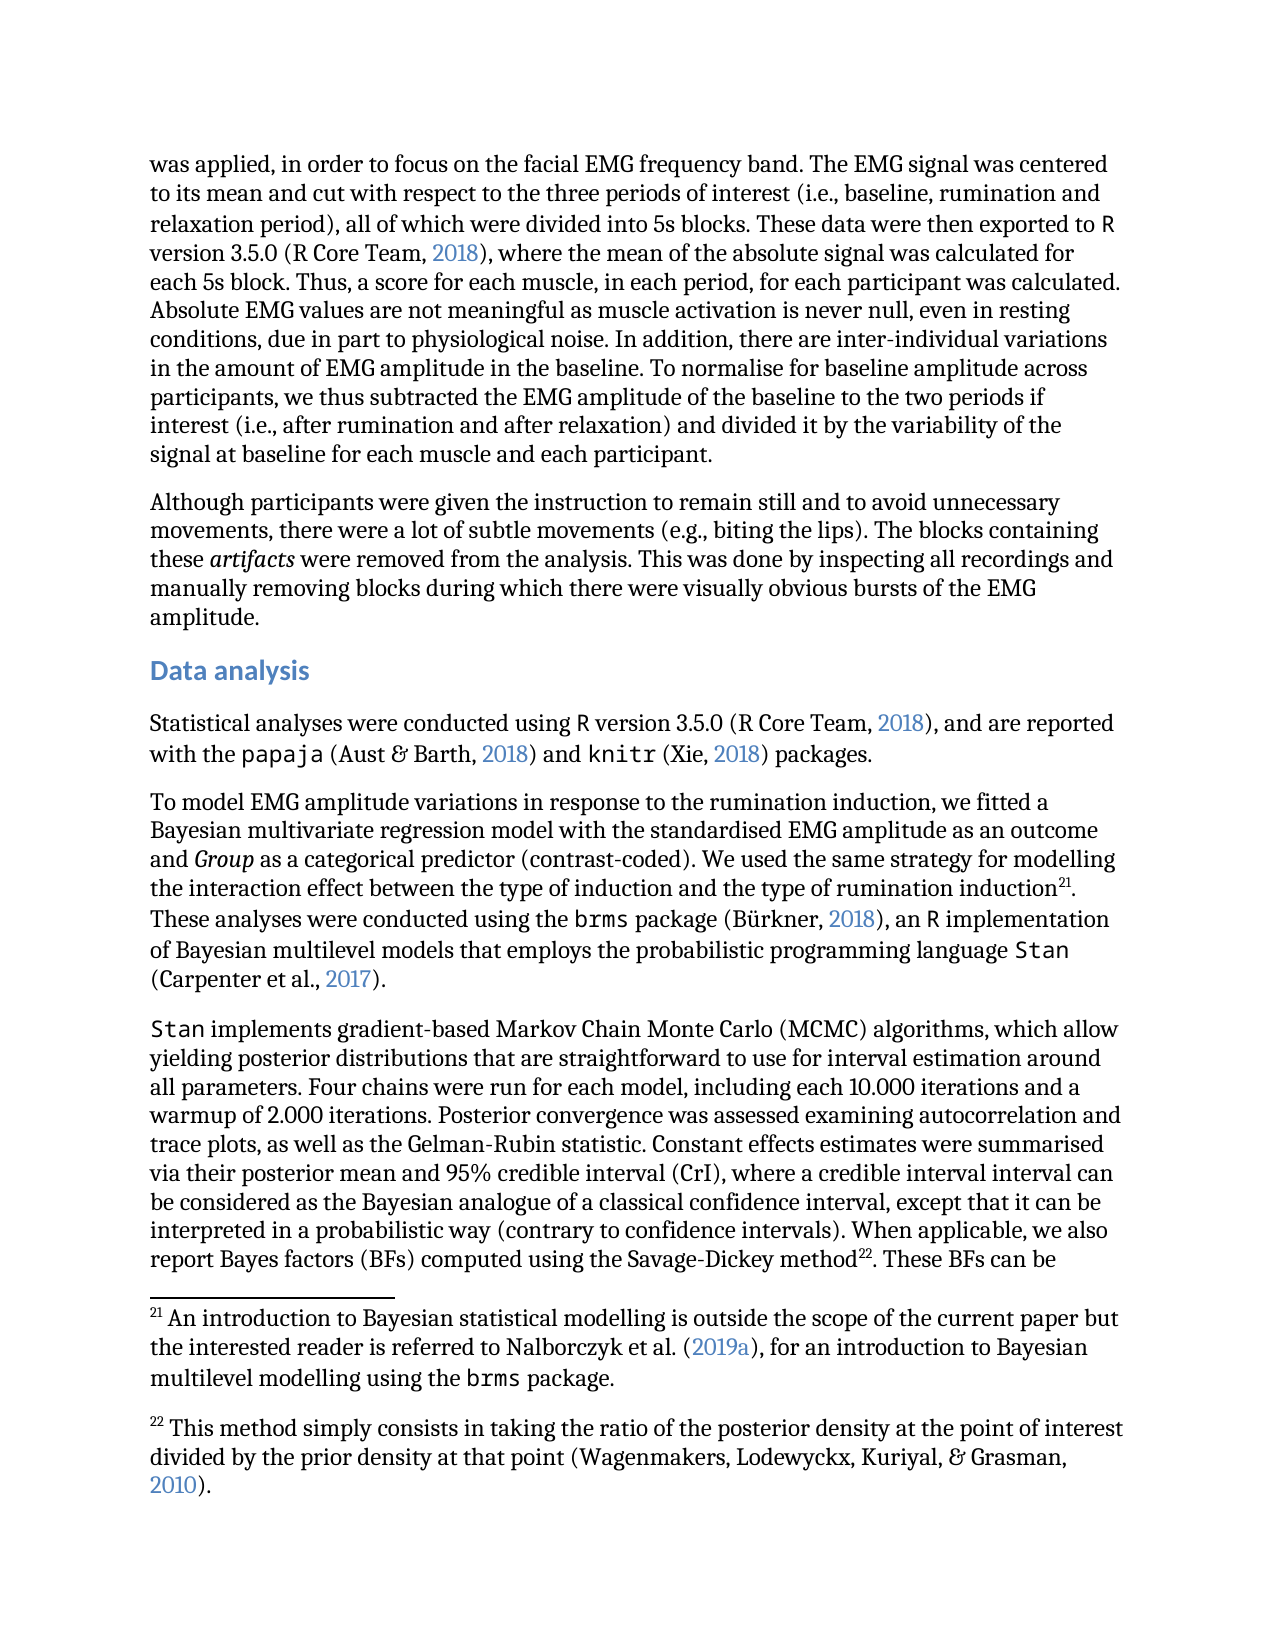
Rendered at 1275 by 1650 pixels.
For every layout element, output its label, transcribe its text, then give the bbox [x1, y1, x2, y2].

subtitle Data analysis [150, 652, 1125, 688]
text To model EMG amplitude variations in response to the rumination induction, we fitted a Bayesian multivariate regression model with the standardised EMG amplitude as an outcome and Group as a categorical predictor (contrast-coded). We used the same strategy for modelling the interaction effect between the type of induction and the type of rumination induction. These analyses were conducted using the brms package (Bürkner, 2018), an R implementation of Bayesian multilevel models that employs the probabilistic programming language Stan (Carpenter et al., 2017). [150, 788, 1125, 994]
text Although participants were given the instruction to remain still and to avoid unnecessary movements, there were a lot of subtle movements (e.g., biting the lips). The blocks containing these artifacts were removed from the analysis. This was done by inspecting all recordings and manually removing blocks during which there were visually obvious bursts of the EMG amplitude. [150, 487, 1125, 631]
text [150, 1013, 1125, 1274]
text Statistical analyses were conducted using R version 3.5.0 (R Core Team, 2018), and are reported with the papaja (Aust & Barth, 2018) and knitr (Xie, 2018) packages. [150, 706, 1125, 769]
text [150, 150, 1125, 469]
